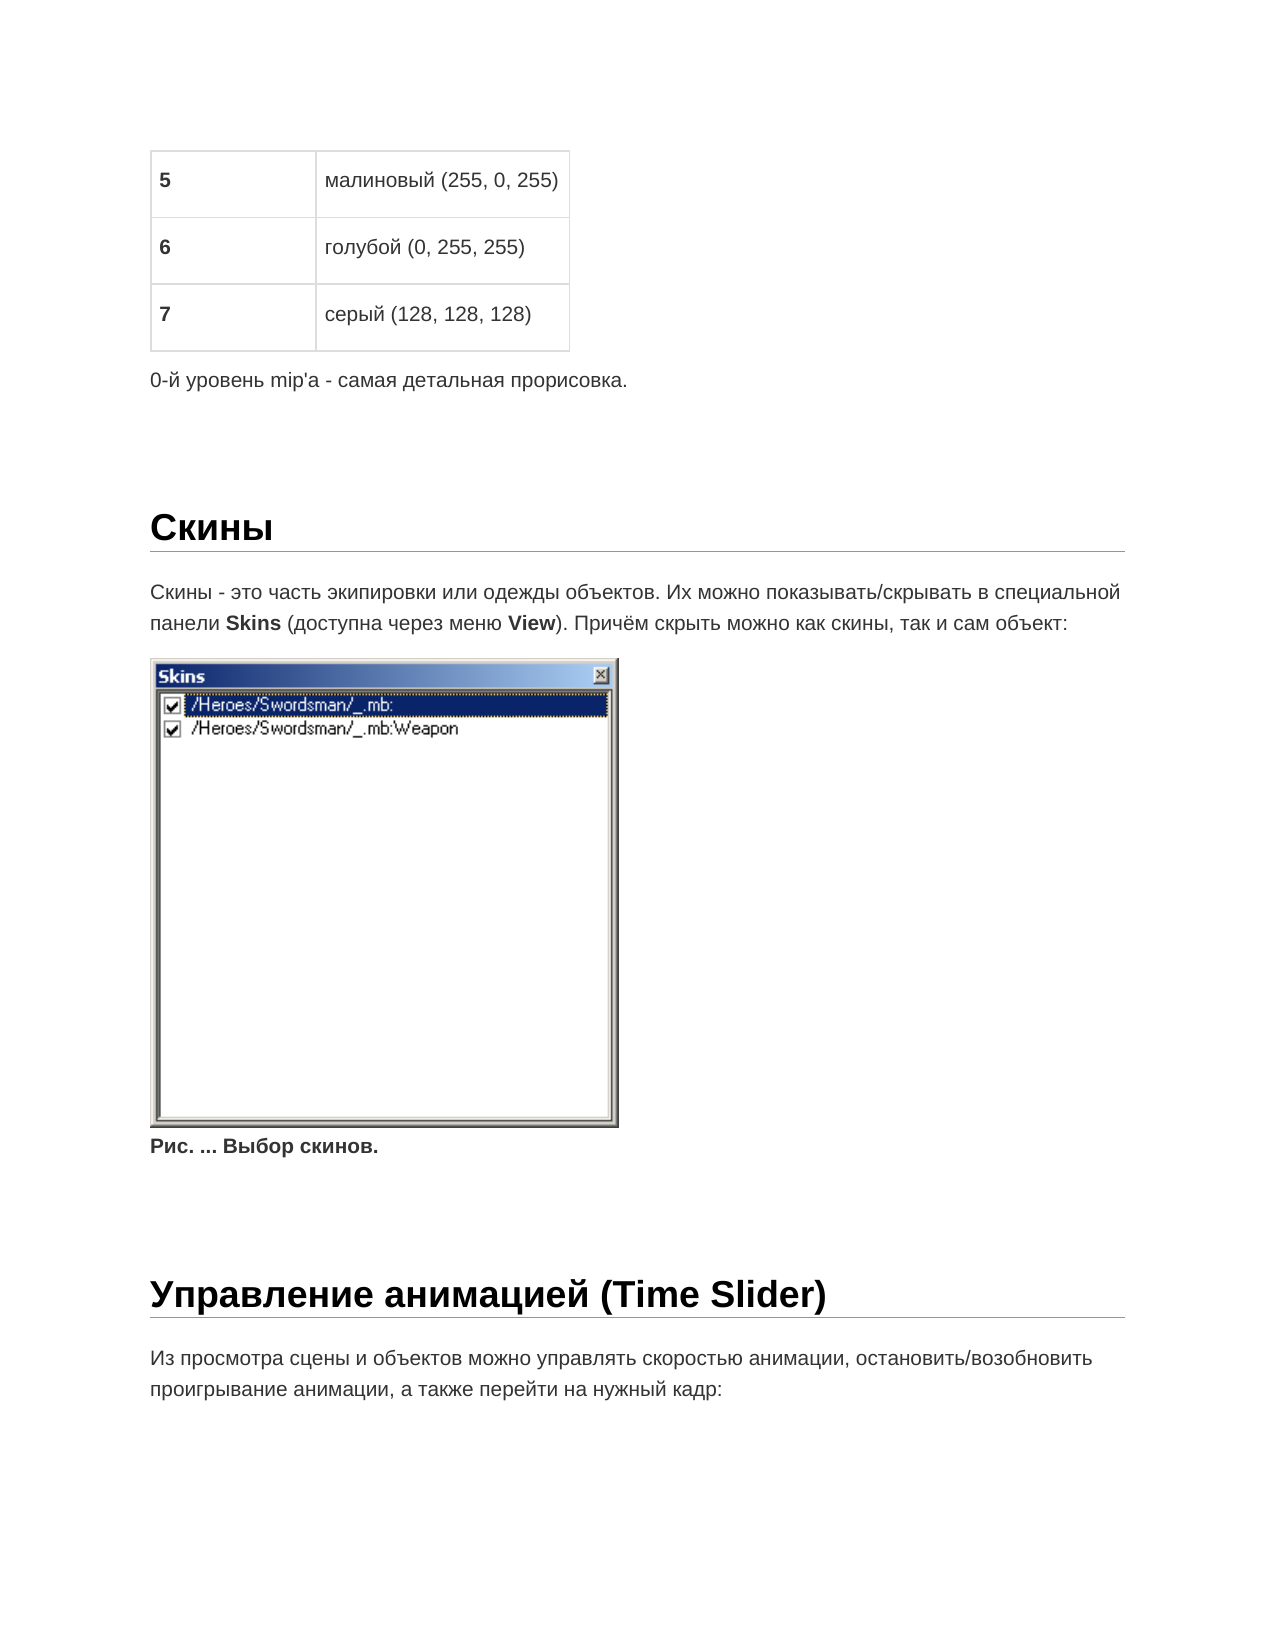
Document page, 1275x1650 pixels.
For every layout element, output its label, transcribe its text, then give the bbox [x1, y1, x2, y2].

table_cell 7 [152, 285, 315, 350]
table_cell голубой (0, 255, 255) [317, 218, 569, 283]
text Скины - это часть экипировки или одежды объектов. Их можно показывать/скрывать в специальной панели Skins (доступна через меню View). Причём скрыть можно как скины, так и сам объект: [150, 579, 1125, 634]
table_cell 6 [152, 218, 315, 283]
text Из просмотра сцены и объектов можно управлять скоростью анимации, остановить/возобновить проигрывание анимации, а также перейти на нужный кадр: [150, 1346, 1125, 1401]
picture [150, 658, 619, 1128]
subtitle Управление анимацией (Time Slider) [150, 1272, 1125, 1317]
table_cell серый (128, 128, 128) [317, 285, 569, 350]
table_cell 5 [152, 152, 315, 217]
text 0-й уровень mip'а - самая детальная прорисовка. [150, 368, 1125, 392]
subtitle Скины [150, 506, 1125, 551]
table_cell малиновый (255, 0, 255) [317, 152, 569, 217]
